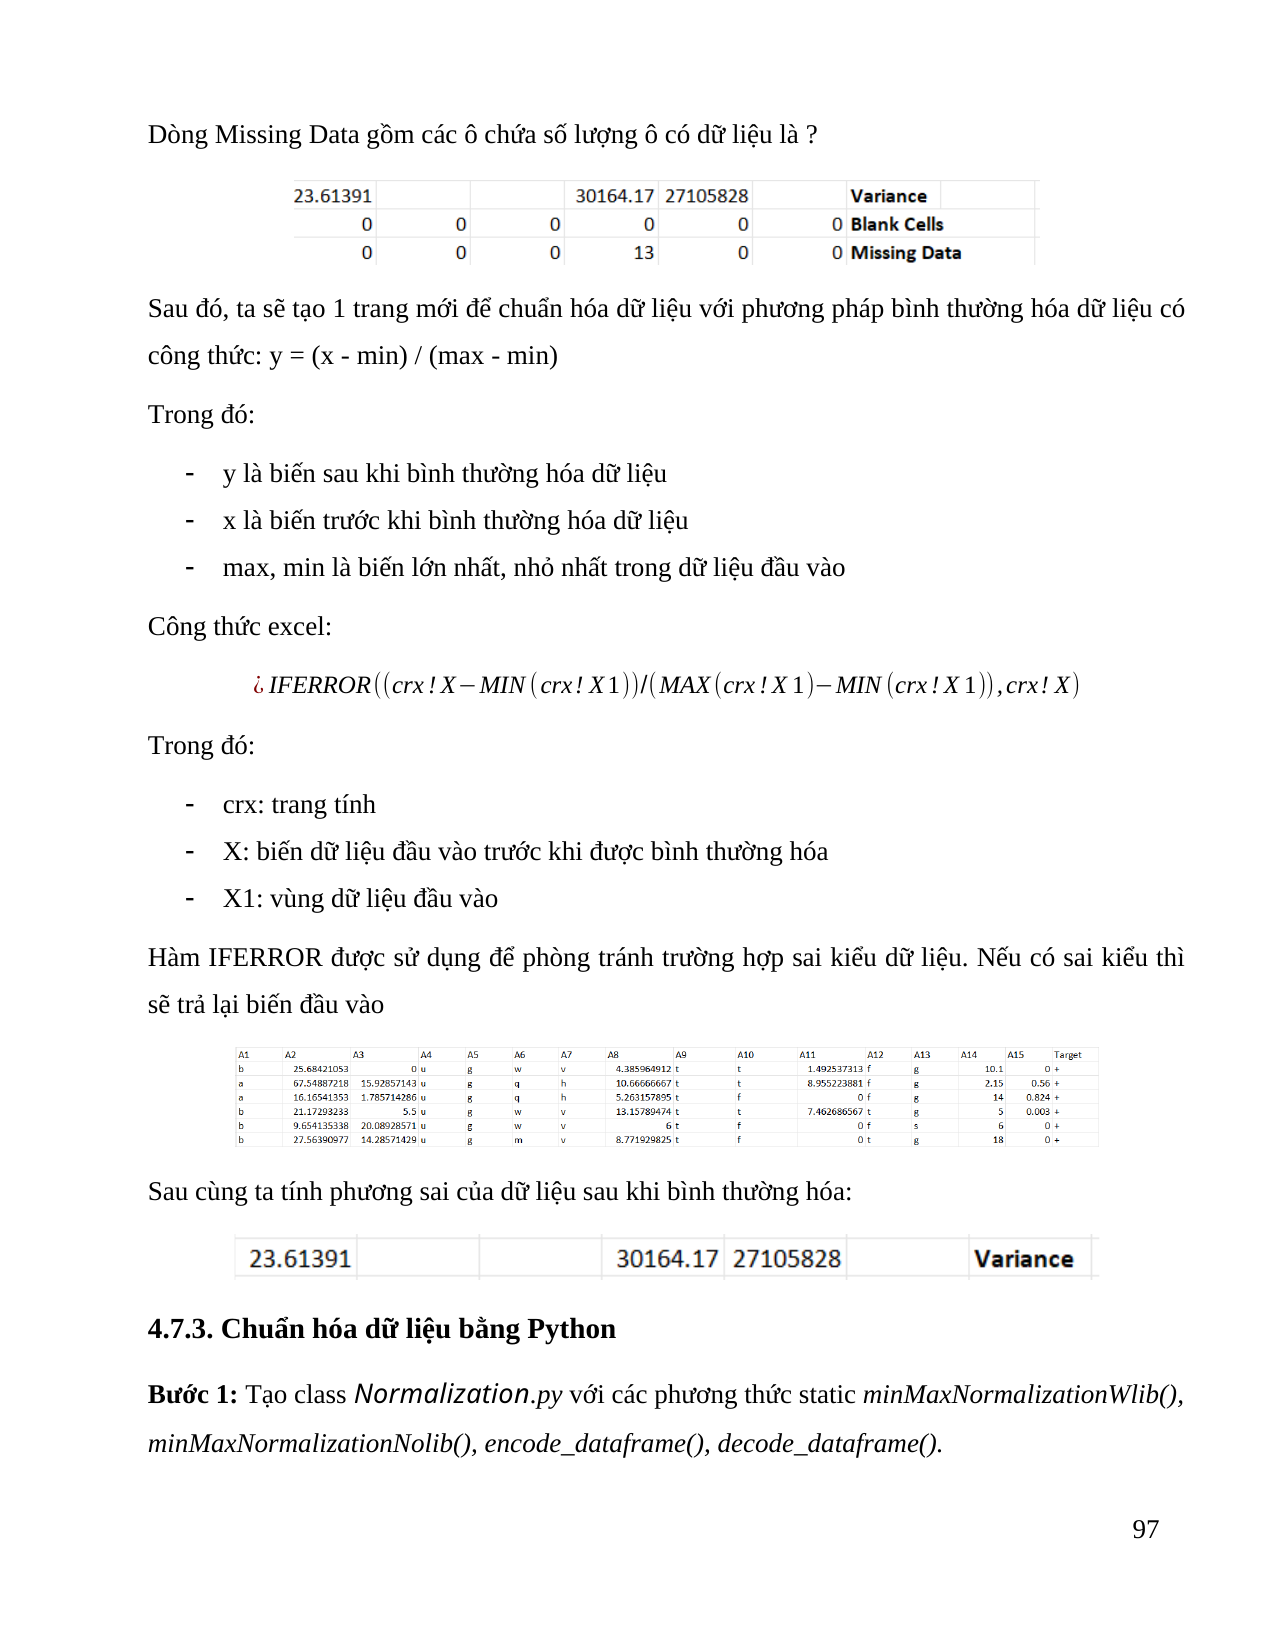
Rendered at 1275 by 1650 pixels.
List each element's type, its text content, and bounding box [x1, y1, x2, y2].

text Trong đó: [148, 398, 1186, 429]
list y là biến sau khi bình thường hóa dữ liệu [185, 457, 1186, 489]
subtitle 4.7.3. Chuẩn hóa dữ liệu bằng Python [148, 1312, 1186, 1345]
text Bước 1: Tạo class Normalization.py với các phương thức static minMaxNormalizationWlib(), minMaxNormalizationNolib(), encode_dataframe(), decode_dataframe(). [148, 1374, 1186, 1458]
list max, min là biến lớn nhất, nhỏ nhất trong dữ liệu đầu vào [185, 551, 1186, 582]
text Sau đó, ta sẽ tạo 1 trang mới để chuẩn hóa dữ liệu với phương pháp bình thường hóa dữ liệu có công thức: y = (x - min) / (max - min) [148, 292, 1186, 370]
list X1: vùng dữ liệu đầu vào [185, 882, 1186, 913]
text Dòng Missing Data gồm các ô chứa số lượng ô có dữ liệu là ? [148, 118, 1186, 149]
list X: biến dữ liệu đầu vào trước khi được bình thường hóa [185, 835, 1186, 866]
text Hàm IFERROR được sử dụng để phòng tránh trường hợp sai kiểu dữ liệu. Nếu có sai kiểu thì sẽ trả lại biến đầu vào [148, 941, 1186, 1019]
text Trong đó: [148, 729, 1186, 760]
text Công thức excel: [148, 611, 1186, 642]
list x là biến trước khi bình thường hóa dữ liệu [185, 504, 1186, 536]
picture [234, 1234, 1100, 1280]
list crx: trang tính [185, 788, 1186, 819]
picture [235, 1047, 1099, 1147]
text Sau cùng ta tính phương sai của dữ liệu sau khi bình thường hóa: [148, 1175, 1186, 1206]
picture [294, 180, 1040, 265]
